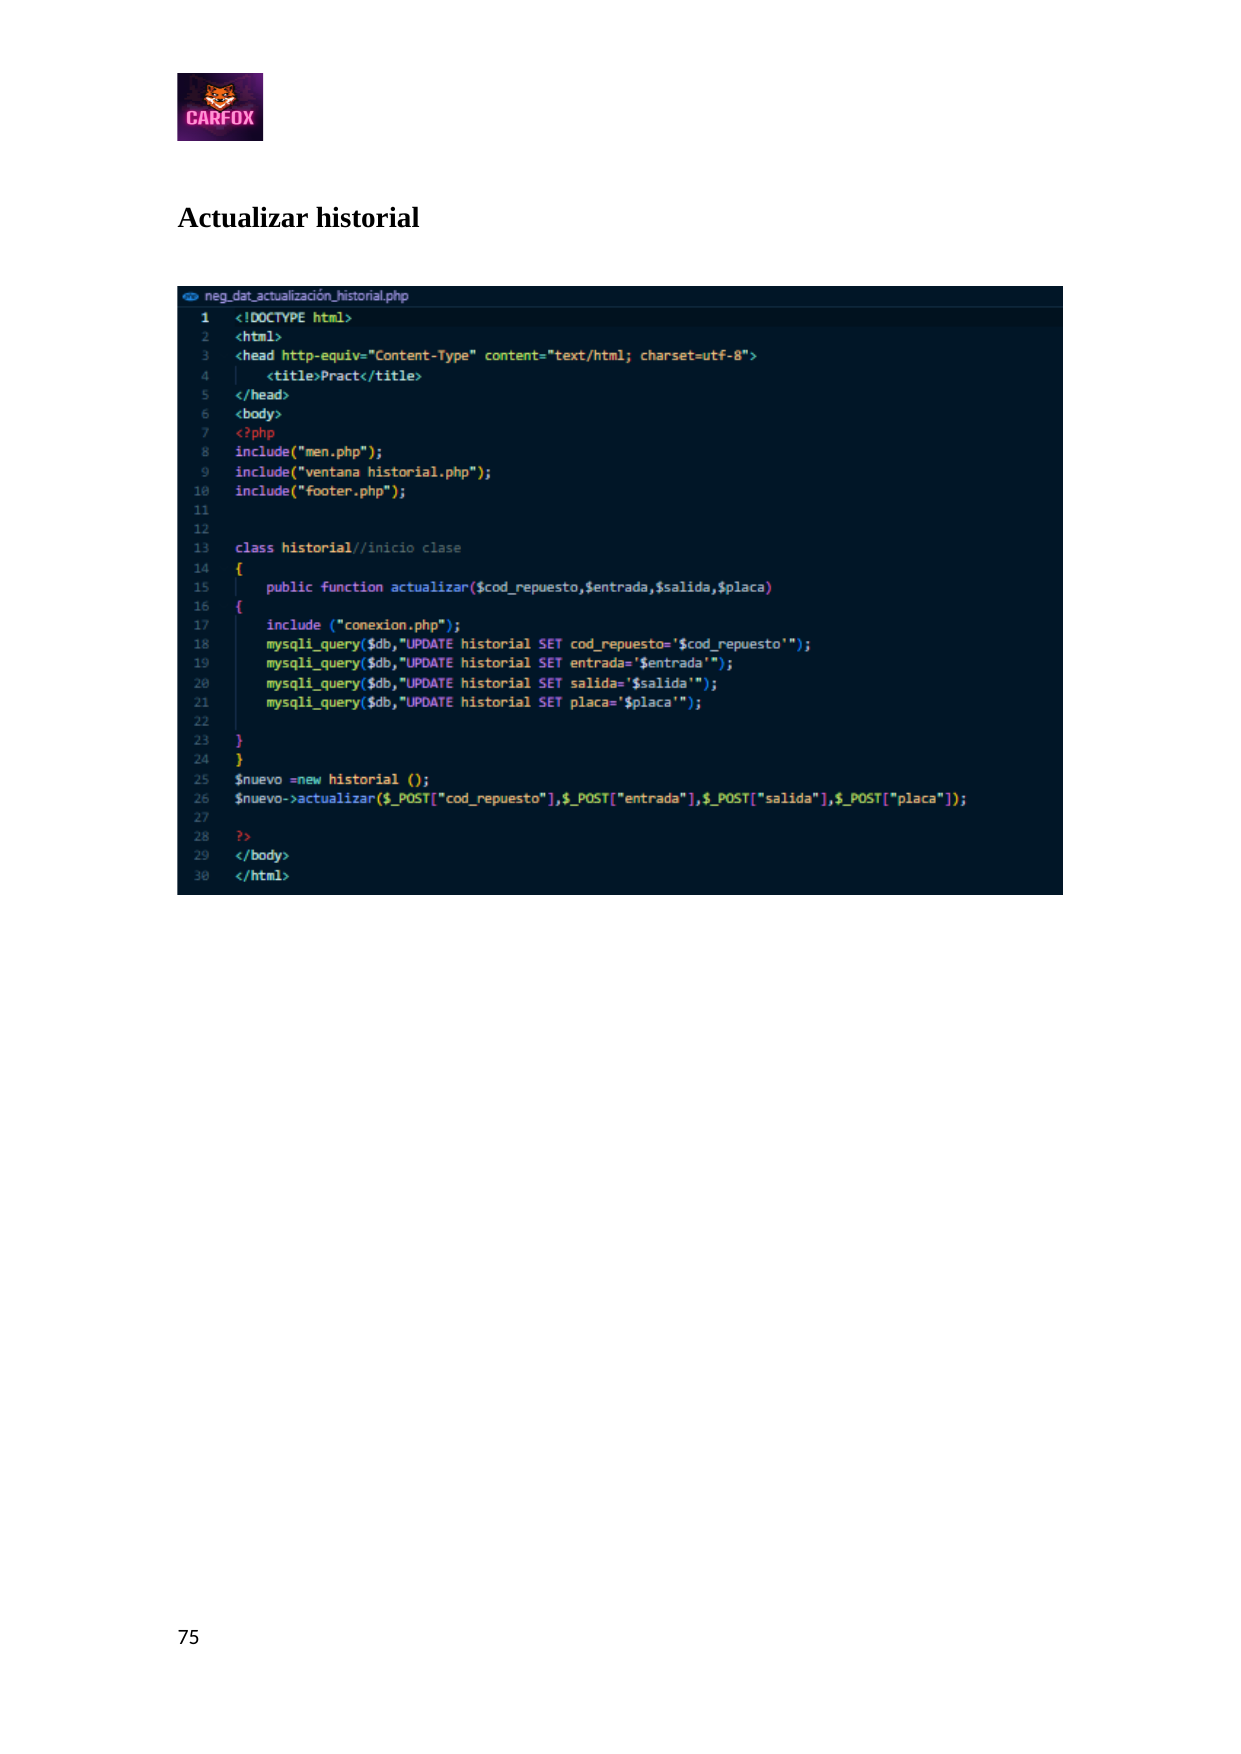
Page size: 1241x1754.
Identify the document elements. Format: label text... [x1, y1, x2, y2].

picture [177, 286, 1063, 895]
picture [177, 73, 264, 141]
subtitle Actualizar historial [177, 200, 1063, 234]
